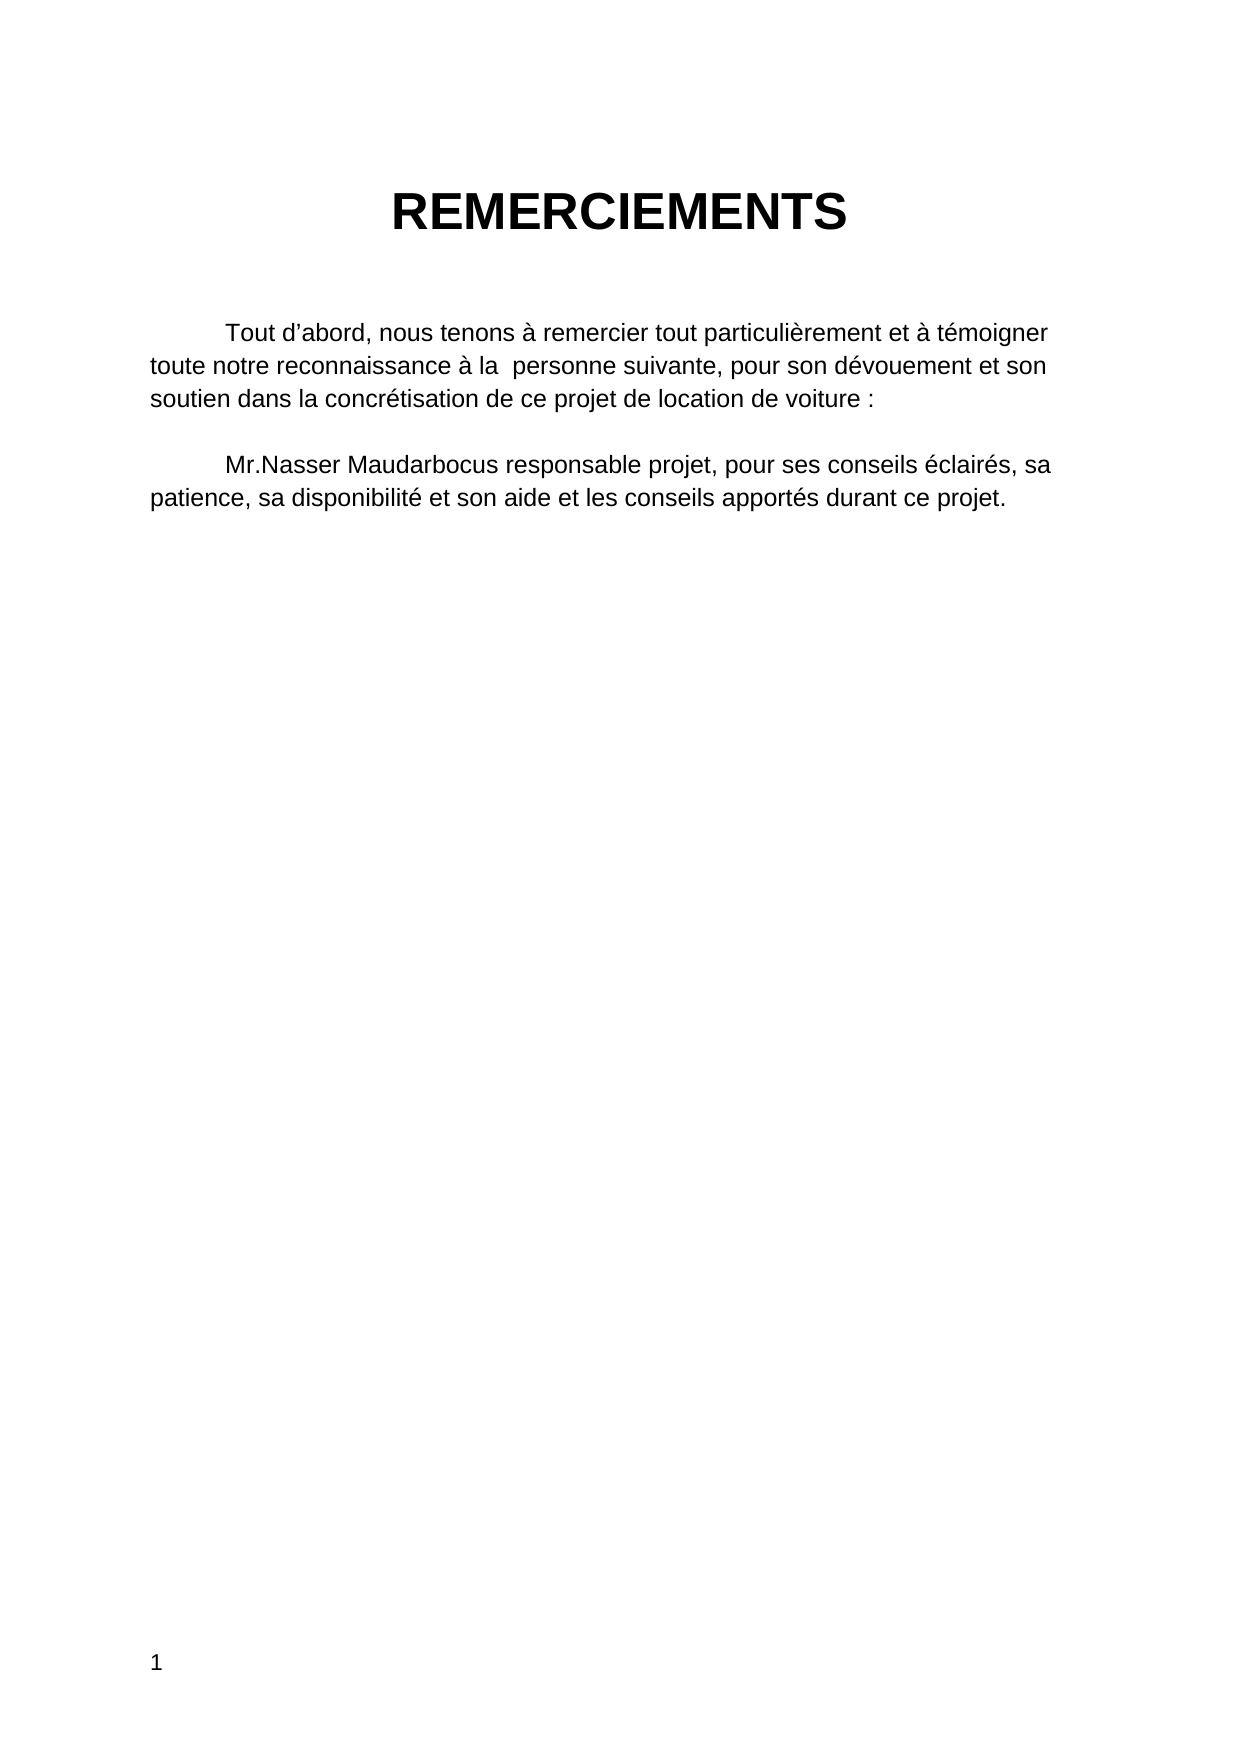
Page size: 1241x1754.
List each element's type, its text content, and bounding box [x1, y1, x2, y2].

text REMERCIEMENTS [150, 180, 1090, 240]
text Mr.Nasser Maudarbocus responsable projet, pour ses conseils éclairés, sa patience, sa disponibilité et son aide et les conseils apportés durant ce projet. [150, 450, 1090, 512]
text Tout d’abord, nous tenons à remercier tout particulièrement et à témoigner toute notre reconnaissance à la personne suivante, pour son dévouement et son soutien dans la concrétisation de ce projet de location de voiture : [150, 318, 1090, 413]
